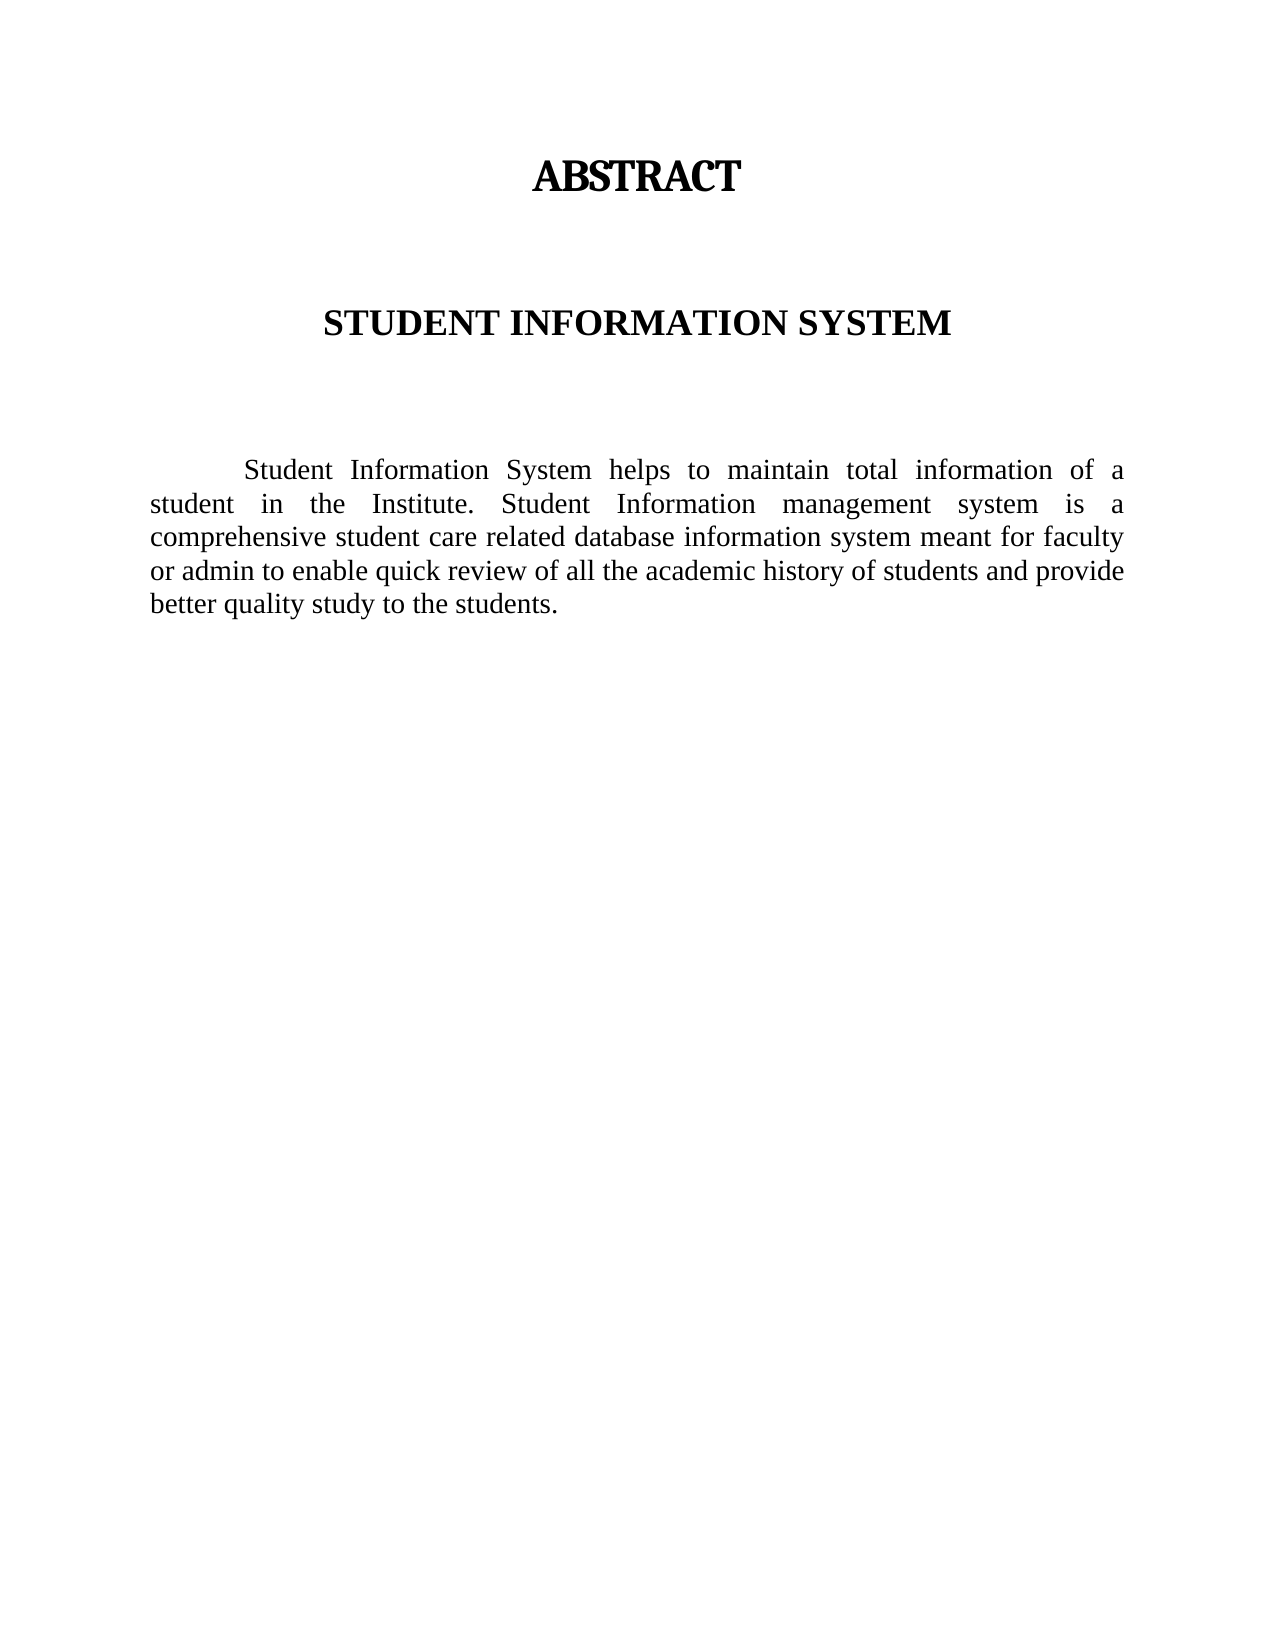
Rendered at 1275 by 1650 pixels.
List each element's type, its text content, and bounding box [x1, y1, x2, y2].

title ABSTRACT [150, 150, 1125, 203]
text STUDENT INFORMATION SYSTEM [150, 301, 1125, 344]
text Student Information System helps to maintain total information of a student in the Institute. Student Information management system is a comprehensive student care related database information system meant for faculty or admin to enable quick review of all the academic history of students and provide better quality study to the students. [150, 452, 1125, 620]
